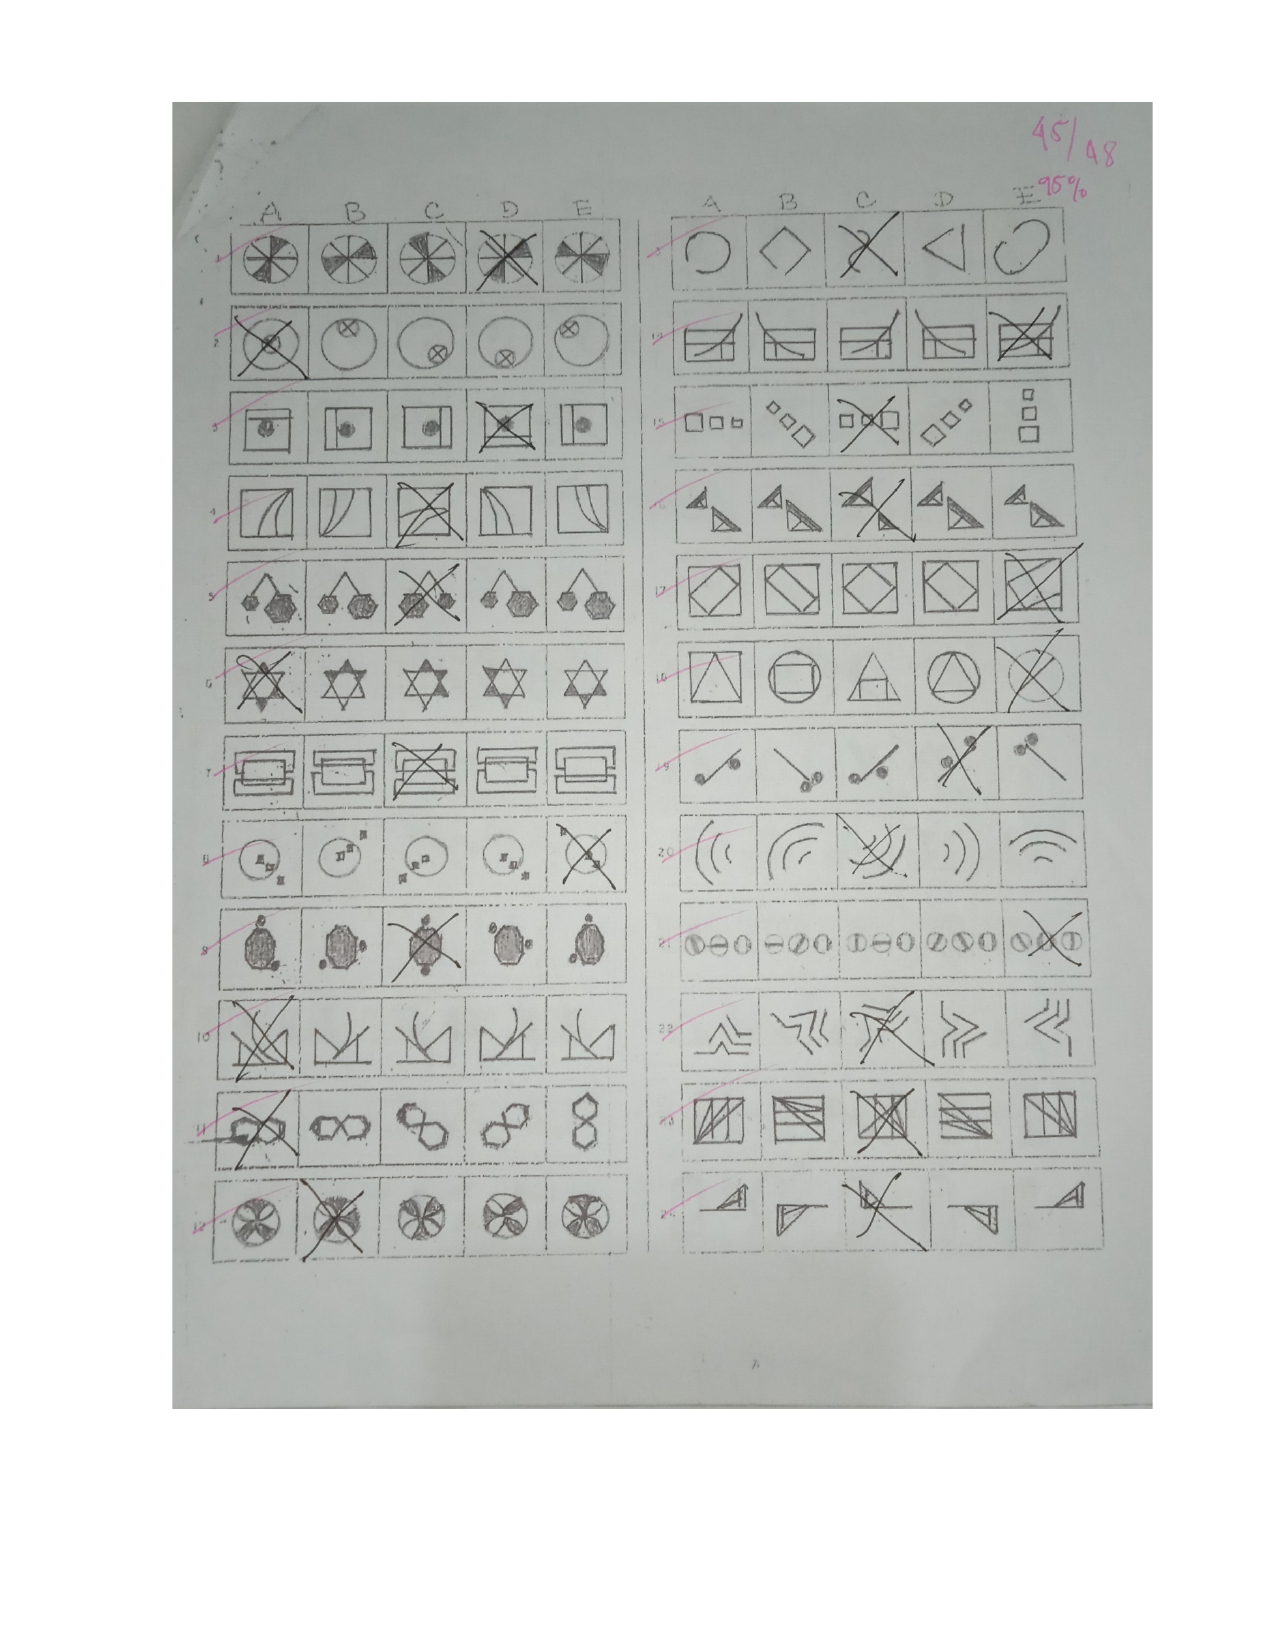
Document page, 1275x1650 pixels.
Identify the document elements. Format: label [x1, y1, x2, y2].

picture [172, 102, 1153, 1409]
